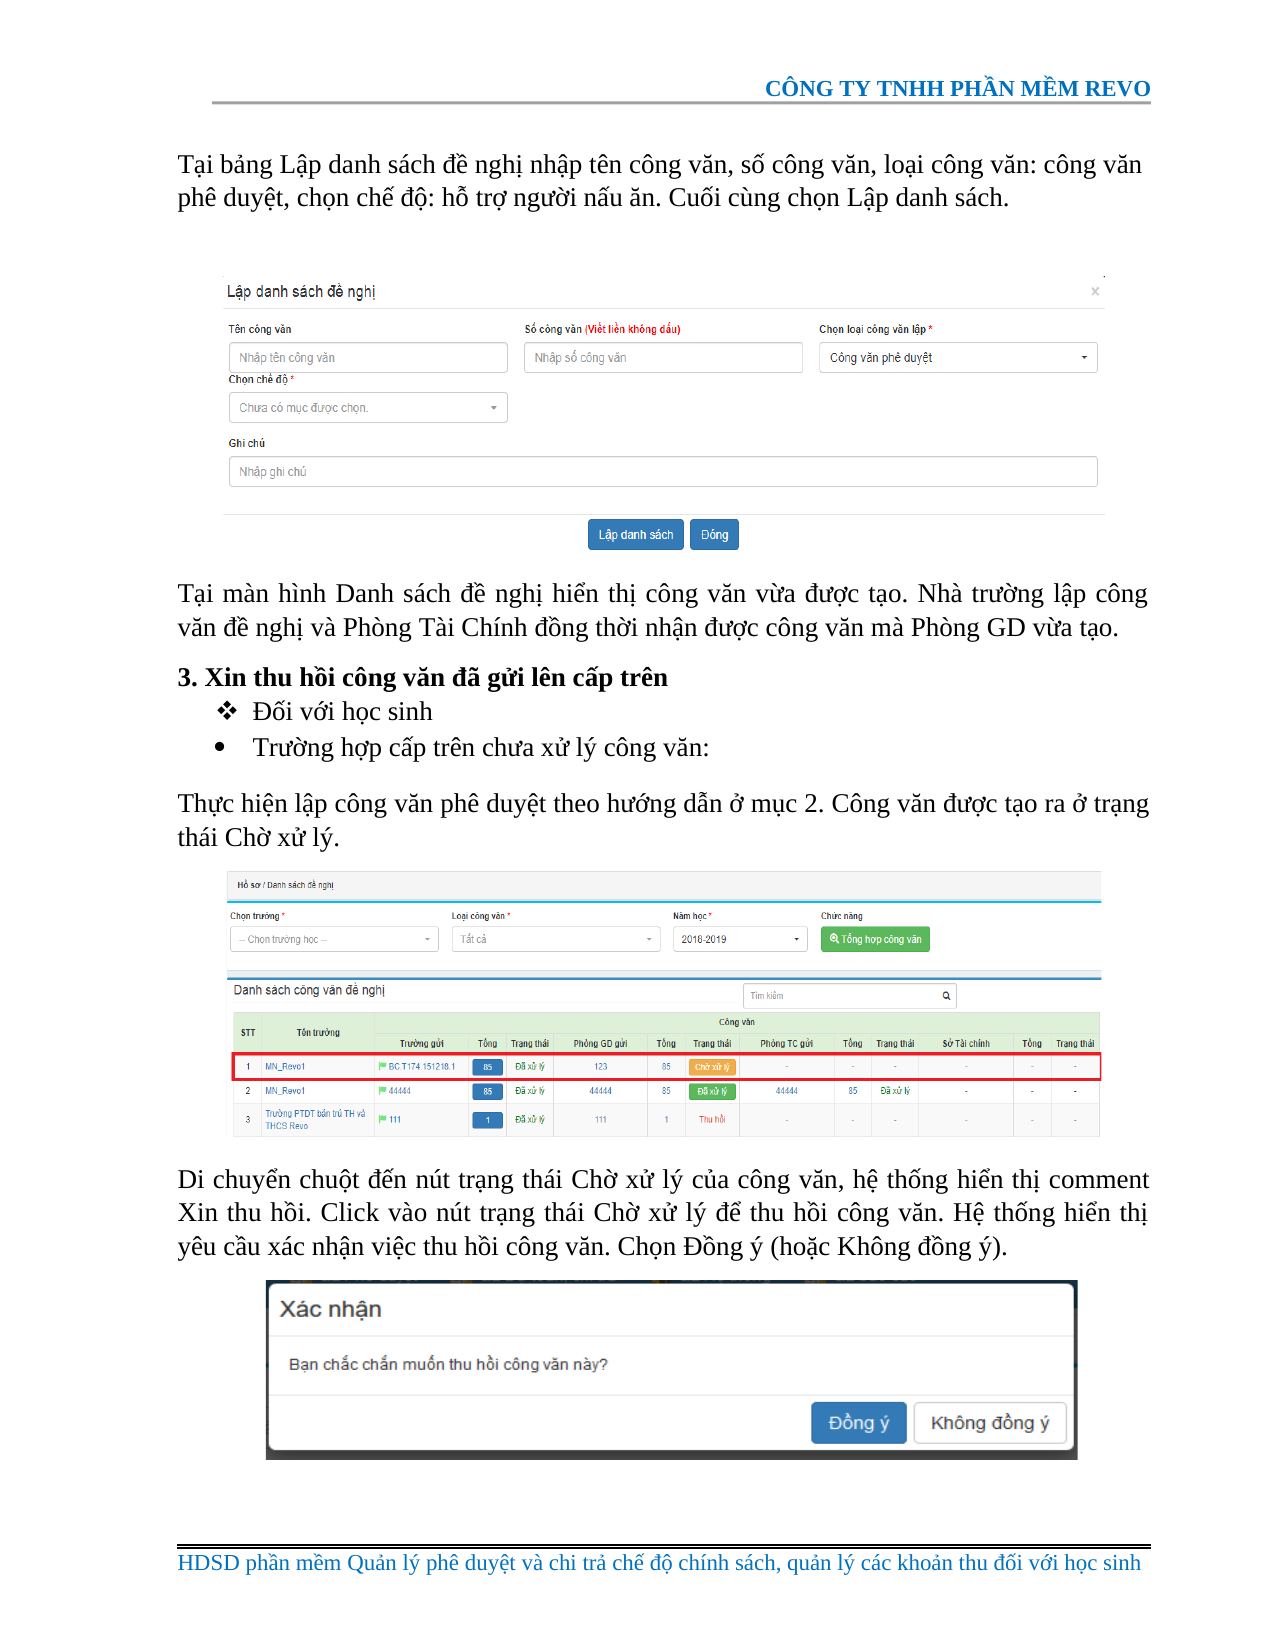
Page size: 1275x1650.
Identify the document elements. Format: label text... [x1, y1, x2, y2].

picture [226, 871, 1102, 901]
text Di chuyển chuột đến nút trạng thái Chờ xử lý của công văn, hệ thống hiển thị comment Xin thu hồi. Click vào nút trạng thái Chờ xử lý để thu hồi công văn. Hệ thống hiển thị yêu cầu xác nhận việc thu hồi công văn. Chọn Đồng ý (hoặc Không đồng ý). [177, 1163, 1151, 1261]
list Đối với học sinh [215, 695, 1151, 726]
text Tại bảng Lập danh sách đề nghị nhập tên công văn, số công văn, loại công văn: công văn phê duyệt, chọn chế độ: hỗ trợ người nấu ăn. Cuối cùng chọn Lập danh sách. [177, 148, 1151, 212]
text Thực hiện lập công văn phê duyệt theo hướng dẫn ở mục 2. Công văn được tạo ra ở trạng thái Chờ xử lý. [177, 788, 1151, 852]
picture [226, 904, 1102, 1137]
picture [265, 1280, 1078, 1460]
text Tại màn hình Danh sách đề nghị hiển thị công văn vừa được tạo. Nhà trường lập công văn đề nghị và Phòng Tài Chính đồng thời nhận được công văn mà Phòng GD vừa tạo. [177, 578, 1151, 642]
list Trường hợp cấp trên chưa xử lý công văn: [215, 731, 1151, 762]
subtitle 3. Xin thu hồi công văn đã gửi lên cấp trên [177, 661, 1151, 692]
